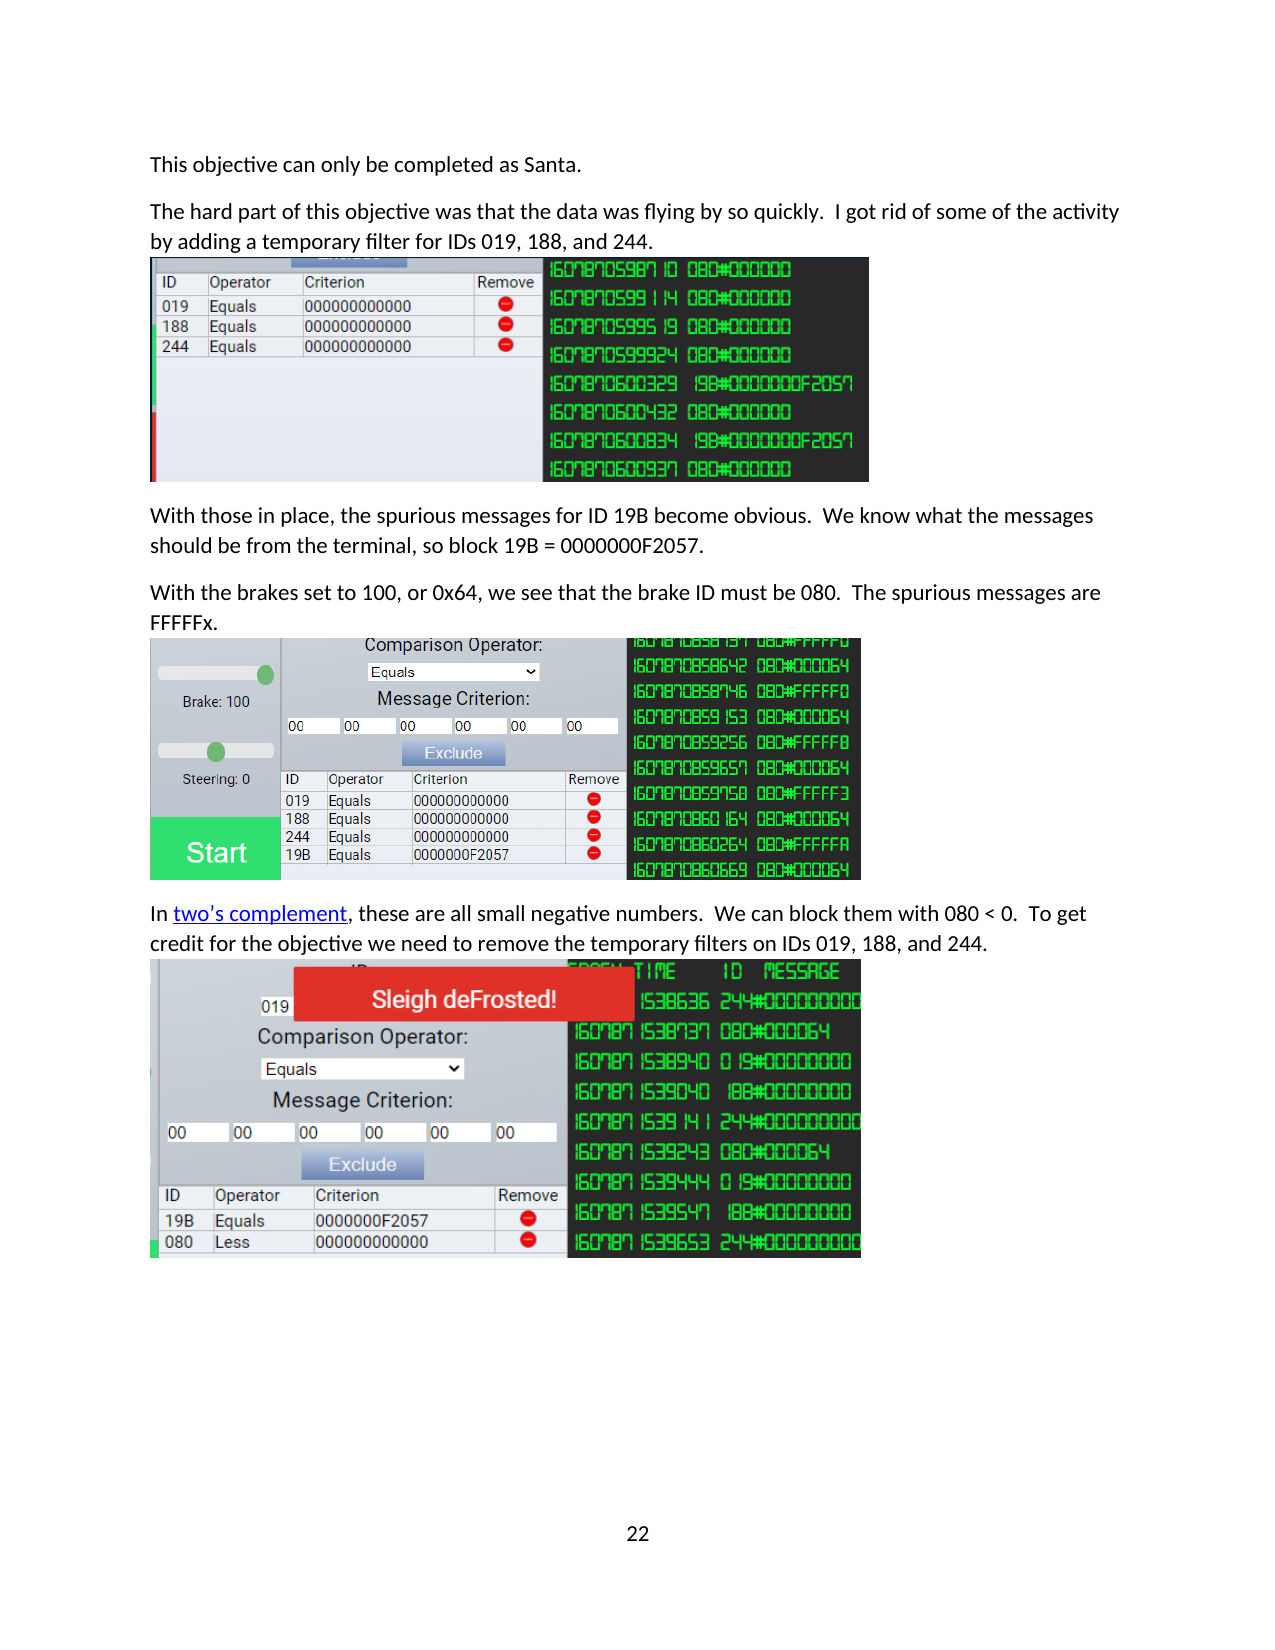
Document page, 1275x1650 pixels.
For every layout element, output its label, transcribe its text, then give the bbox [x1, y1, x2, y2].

picture [150, 257, 869, 482]
text This objective can only be completed as Santa. [150, 150, 1125, 178]
picture [150, 959, 861, 1258]
picture [150, 638, 861, 880]
text With those in place, the spurious messages for ID 19B become obvious. We know what the messages should be from the terminal, so block 19B = 0000000F2057. [150, 501, 1125, 559]
